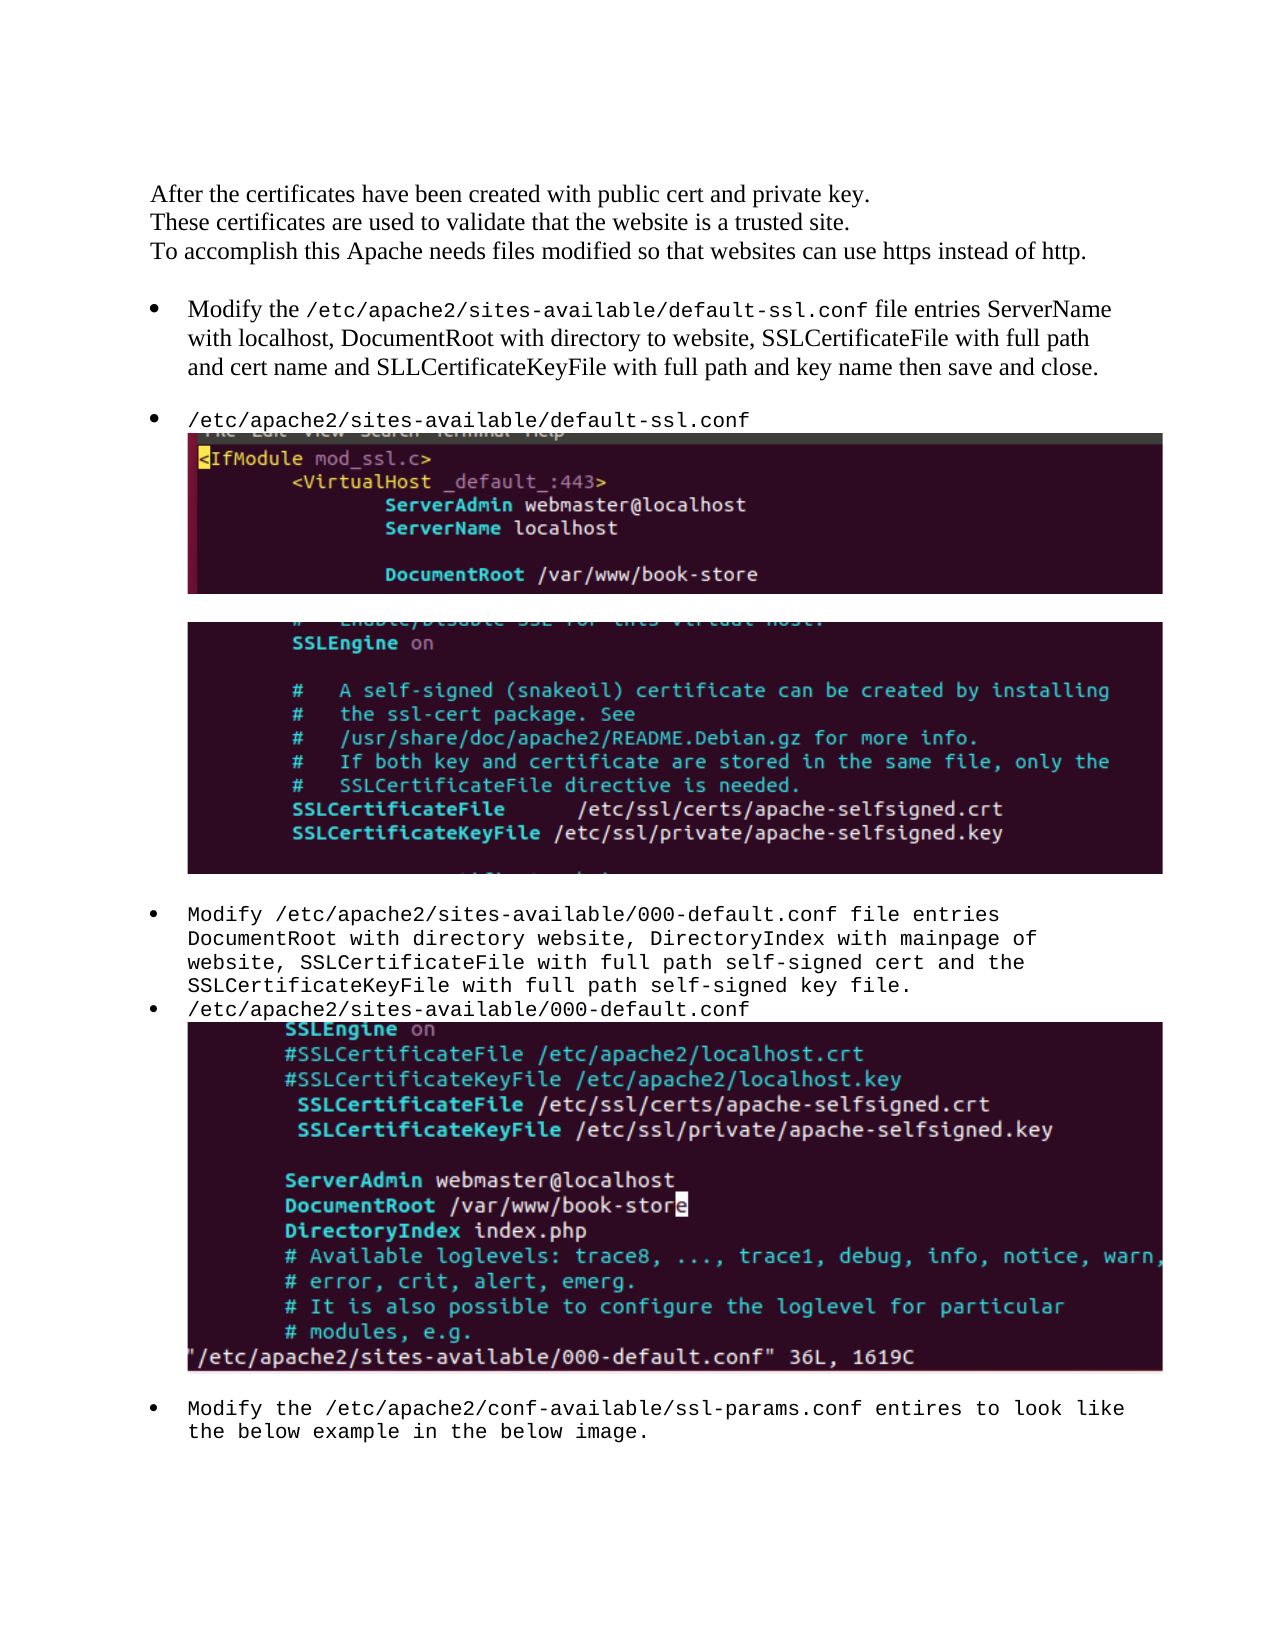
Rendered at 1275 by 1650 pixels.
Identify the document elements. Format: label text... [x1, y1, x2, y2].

picture [187, 1022, 1163, 1374]
picture [187, 622, 1163, 874]
text After the certificates have been created with public cert and private key. [150, 179, 1125, 207]
text To accomplish this Apache needs files modified so that websites can use https instead of http. [150, 236, 1125, 265]
list /etc/apache2/sites-available/default-ssl.conf [150, 409, 1125, 433]
list Modify the /etc/apache2/conf-available/ssl-params.conf entires to look like the below example in the below image. [150, 1397, 1125, 1445]
text These certificates are used to validate that the website is a trusted site. [150, 207, 1125, 236]
picture [187, 433, 1163, 594]
list Modify /etc/apache2/sites-available/000-default.conf file entries DocumentRoot with directory website, DirectoryIndex with mainpage of website, SSLCertificateFile with full path self-signed cert and the SSLCertificateKeyFile with full path self-signed key file. [150, 904, 1125, 999]
list /etc/apache2/sites-available/000-default.conf [150, 999, 1125, 1023]
list Modify the /etc/apache2/sites-available/default-ssl.conf file entries ServerName with localhost, DocumentRoot with directory to website, SSLCertificateFile with full path and cert name and SLLCertificateKeyFile with full path and key name then save and close. [150, 294, 1125, 381]
